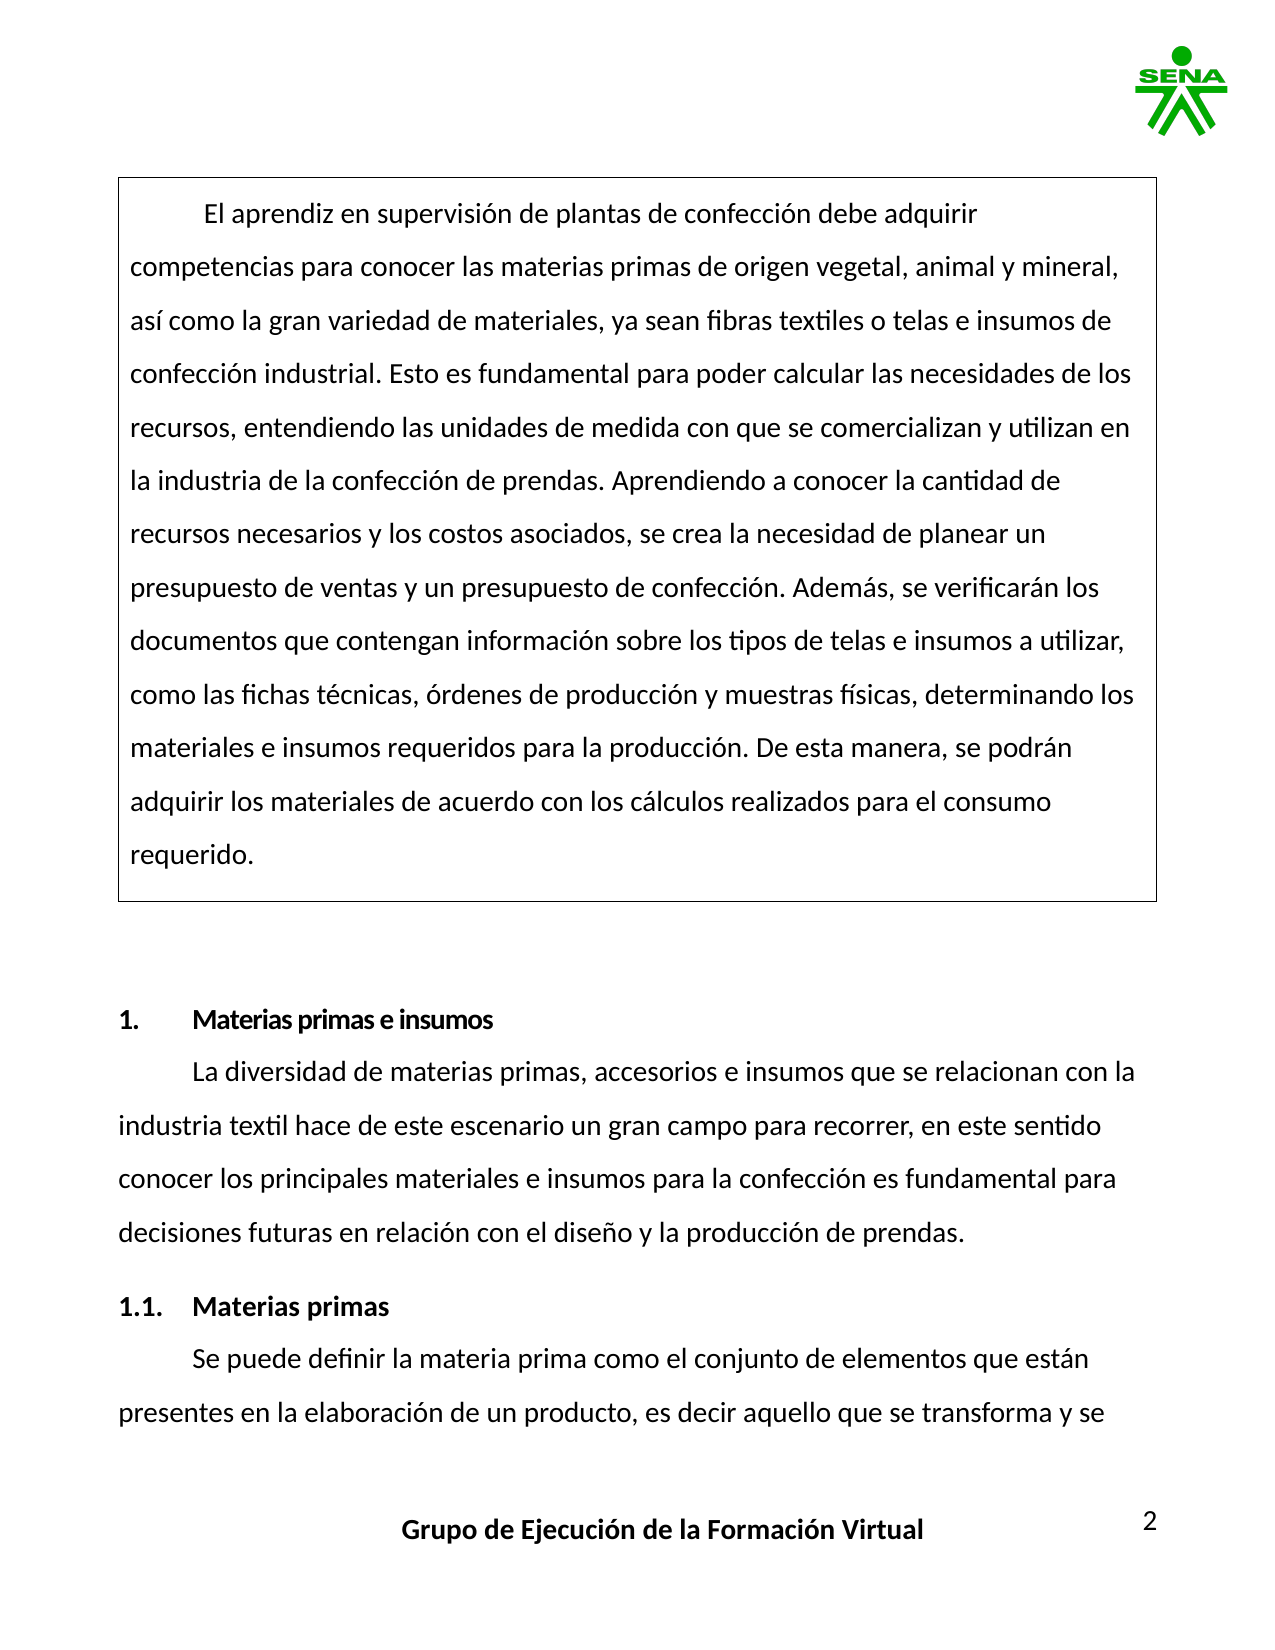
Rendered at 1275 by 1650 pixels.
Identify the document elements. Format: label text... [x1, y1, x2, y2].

subtitle Materias primas e insumos [118, 1001, 1157, 1037]
table_cell El aprendiz en supervisión de plantas de confección debe adquirir competencias para conocer las materias primas de origen vegetal, animal y mineral, así como la gran variedad de materiales, ya sean fibras textiles o telas e insumos de confección industrial. Esto es fundamental para poder calcular las necesidades de los recursos, entendiendo las unidades de medida con que se comercializan y utilizan en la industria de la confección de prendas. Aprendiendo a conocer la cantidad de recursos necesarios y los costos asociados, se crea la necesidad de planear un presupuesto de ventas y un presupuesto de confección. Además, se verificarán los documentos que contengan información sobre los tipos de telas e insumos a utilizar, como las fichas técnicas, órdenes de producción y muestras físicas, determinando los materiales e insumos requeridos para la producción. De esta manera, se podrán adquirir los materiales de acuerdo con los cálculos realizados para el consumo requerido. [119, 178, 1156, 901]
picture [1135, 46, 1228, 136]
subtitle Materias primas [118, 1288, 1157, 1324]
text La diversidad de materias primas, accesorios e insumos que se relacionan con la industria textil hace de este escenario un gran campo para recorrer, en este sentido conocer los principales materiales e insumos para la confección es fundamental para decisiones futuras en relación con el diseño y la producción de prendas. [118, 1053, 1157, 1249]
